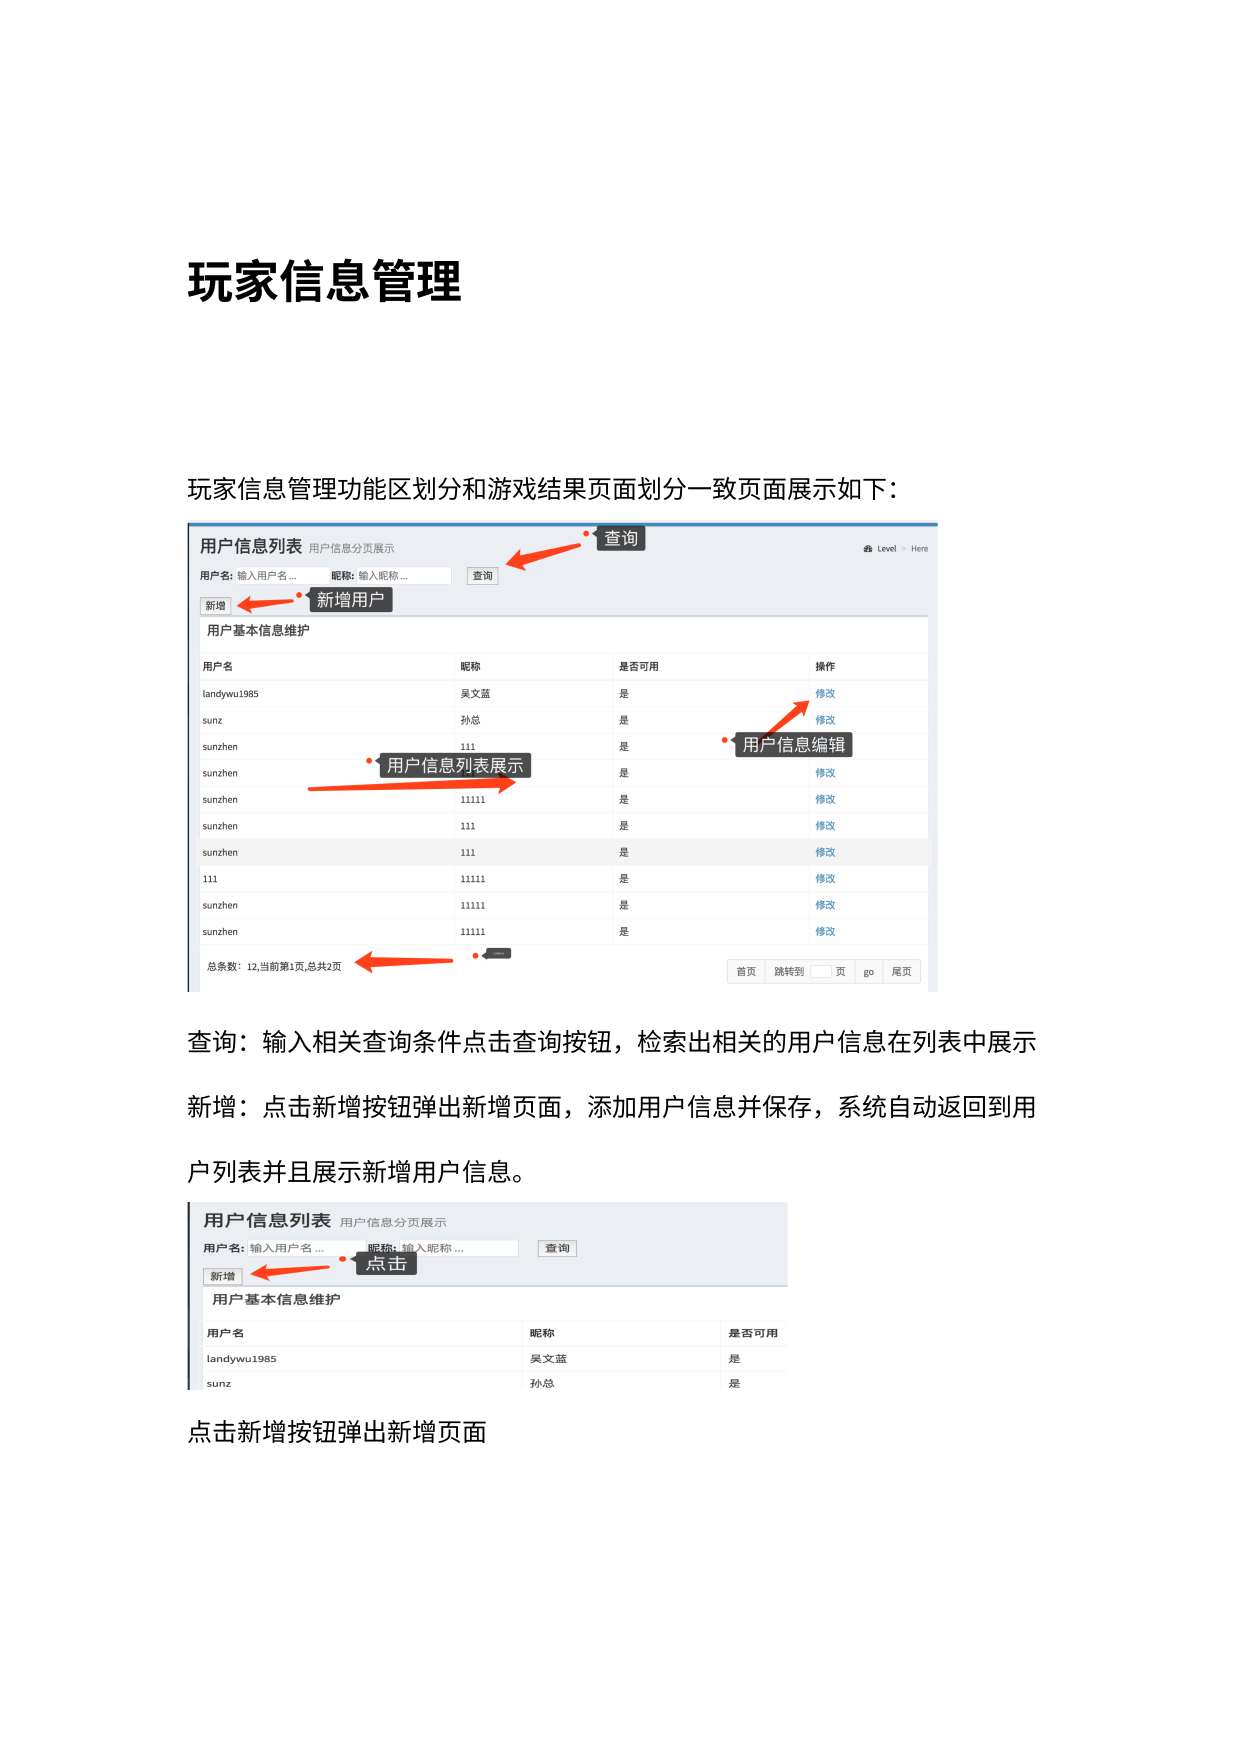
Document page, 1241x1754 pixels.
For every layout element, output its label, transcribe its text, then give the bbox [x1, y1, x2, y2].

picture [187, 520, 938, 992]
text 玩家信息管理功能区划分和游戏结果页面划分一致页面展示如下： [187, 455, 1053, 520]
text 点击新增按钮弹出新增页面 [187, 1398, 1053, 1463]
picture [187, 1202, 788, 1390]
text 新增：点击新增按钮弹出新增页面，添加用户信息并保存，系统自动返回到用户列表并且展示新增用户信息。 [187, 1073, 1053, 1203]
subtitle 玩家信息管理 [187, 230, 1053, 327]
text 查询：输入相关查询条件点击查询按钮，检索出相关的用户信息在列表中展示 [187, 1008, 1053, 1073]
